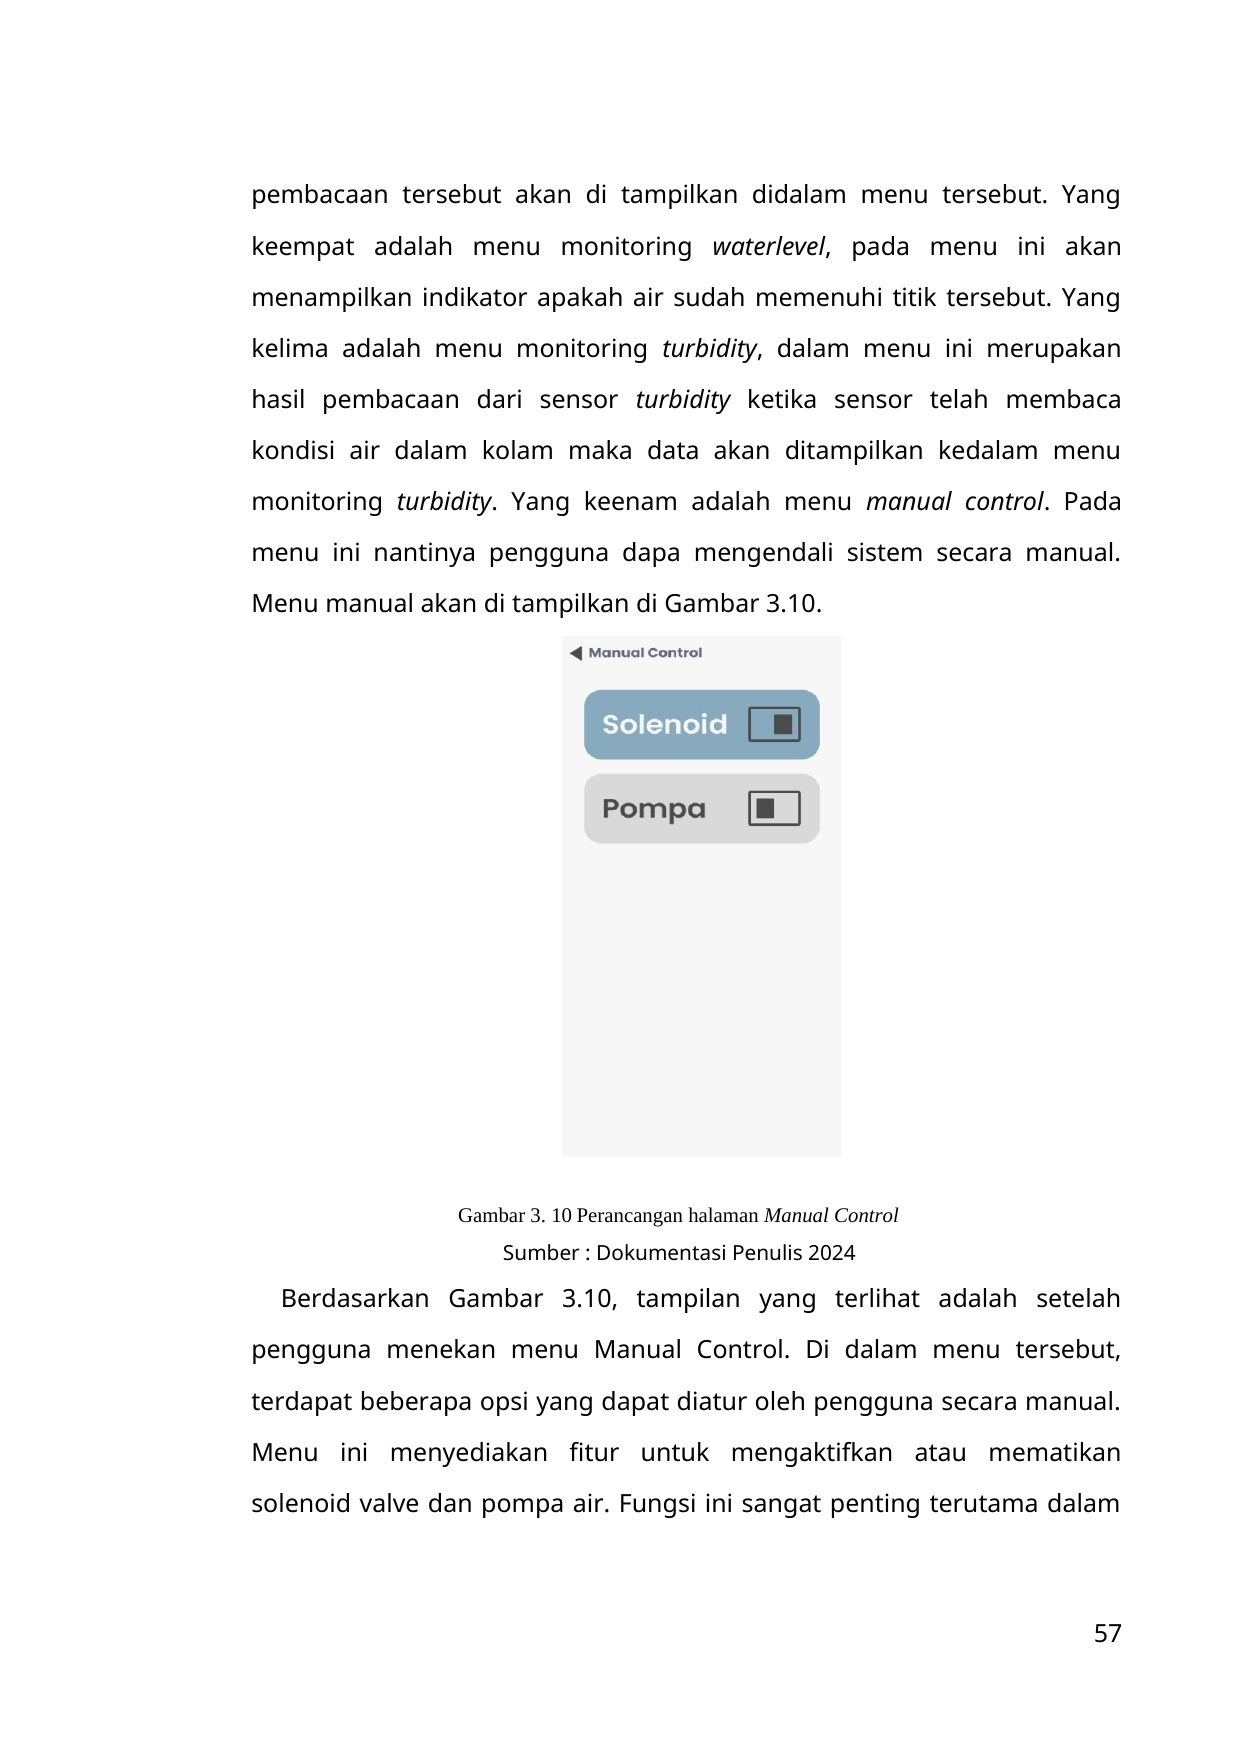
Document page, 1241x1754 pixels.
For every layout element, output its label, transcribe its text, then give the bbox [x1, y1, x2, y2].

text Sumber : Dokumentasi Penulis 2024 [236, 1238, 1122, 1267]
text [251, 1281, 1122, 1519]
text Gambar 3. 10 Perancangan halaman Manual Control [236, 1202, 1122, 1227]
picture [561, 636, 842, 1157]
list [251, 177, 1122, 619]
